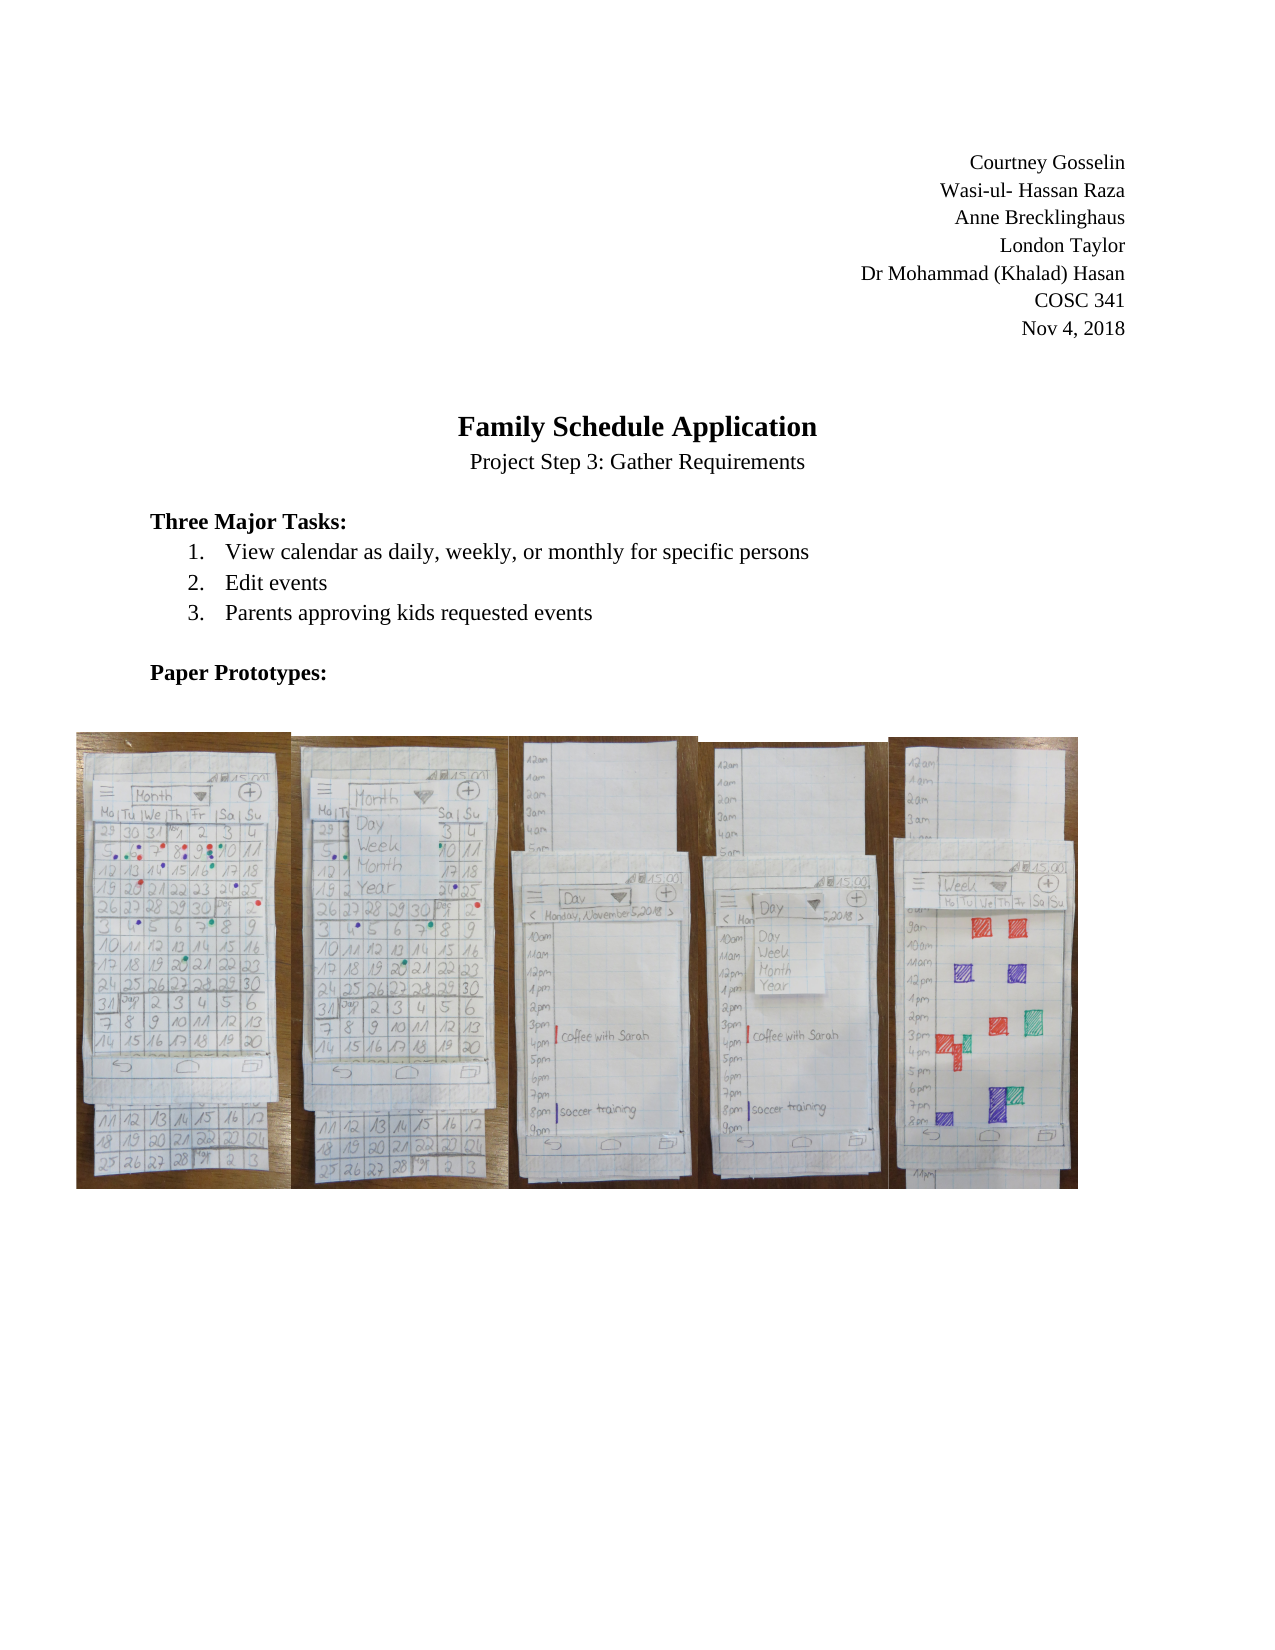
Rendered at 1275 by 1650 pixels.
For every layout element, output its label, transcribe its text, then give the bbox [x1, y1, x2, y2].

text Paper Prototypes: [150, 659, 1125, 686]
list Parents approving kids requested events [187, 599, 1125, 625]
text London Taylor [150, 233, 1125, 257]
text Dr Mohammad (Khalad) Hasan [150, 260, 1125, 284]
list View calendar as daily, weekly, or monthly for specific persons [187, 538, 1125, 565]
text Family Schedule Application [150, 409, 1125, 443]
text Three Major Tasks: [150, 508, 1125, 534]
list Edit events [187, 569, 1125, 595]
text Courtney Gosselin [150, 150, 1125, 174]
text Project Step 3: Gather Requirements [150, 448, 1125, 474]
picture [76, 732, 1078, 1189]
text Wasi-ul- Hassan Raza [150, 178, 1125, 202]
text Nov 4, 2018 [150, 316, 1125, 340]
text COSC 341 [150, 288, 1125, 312]
text Anne Brecklinghaus [150, 205, 1125, 229]
